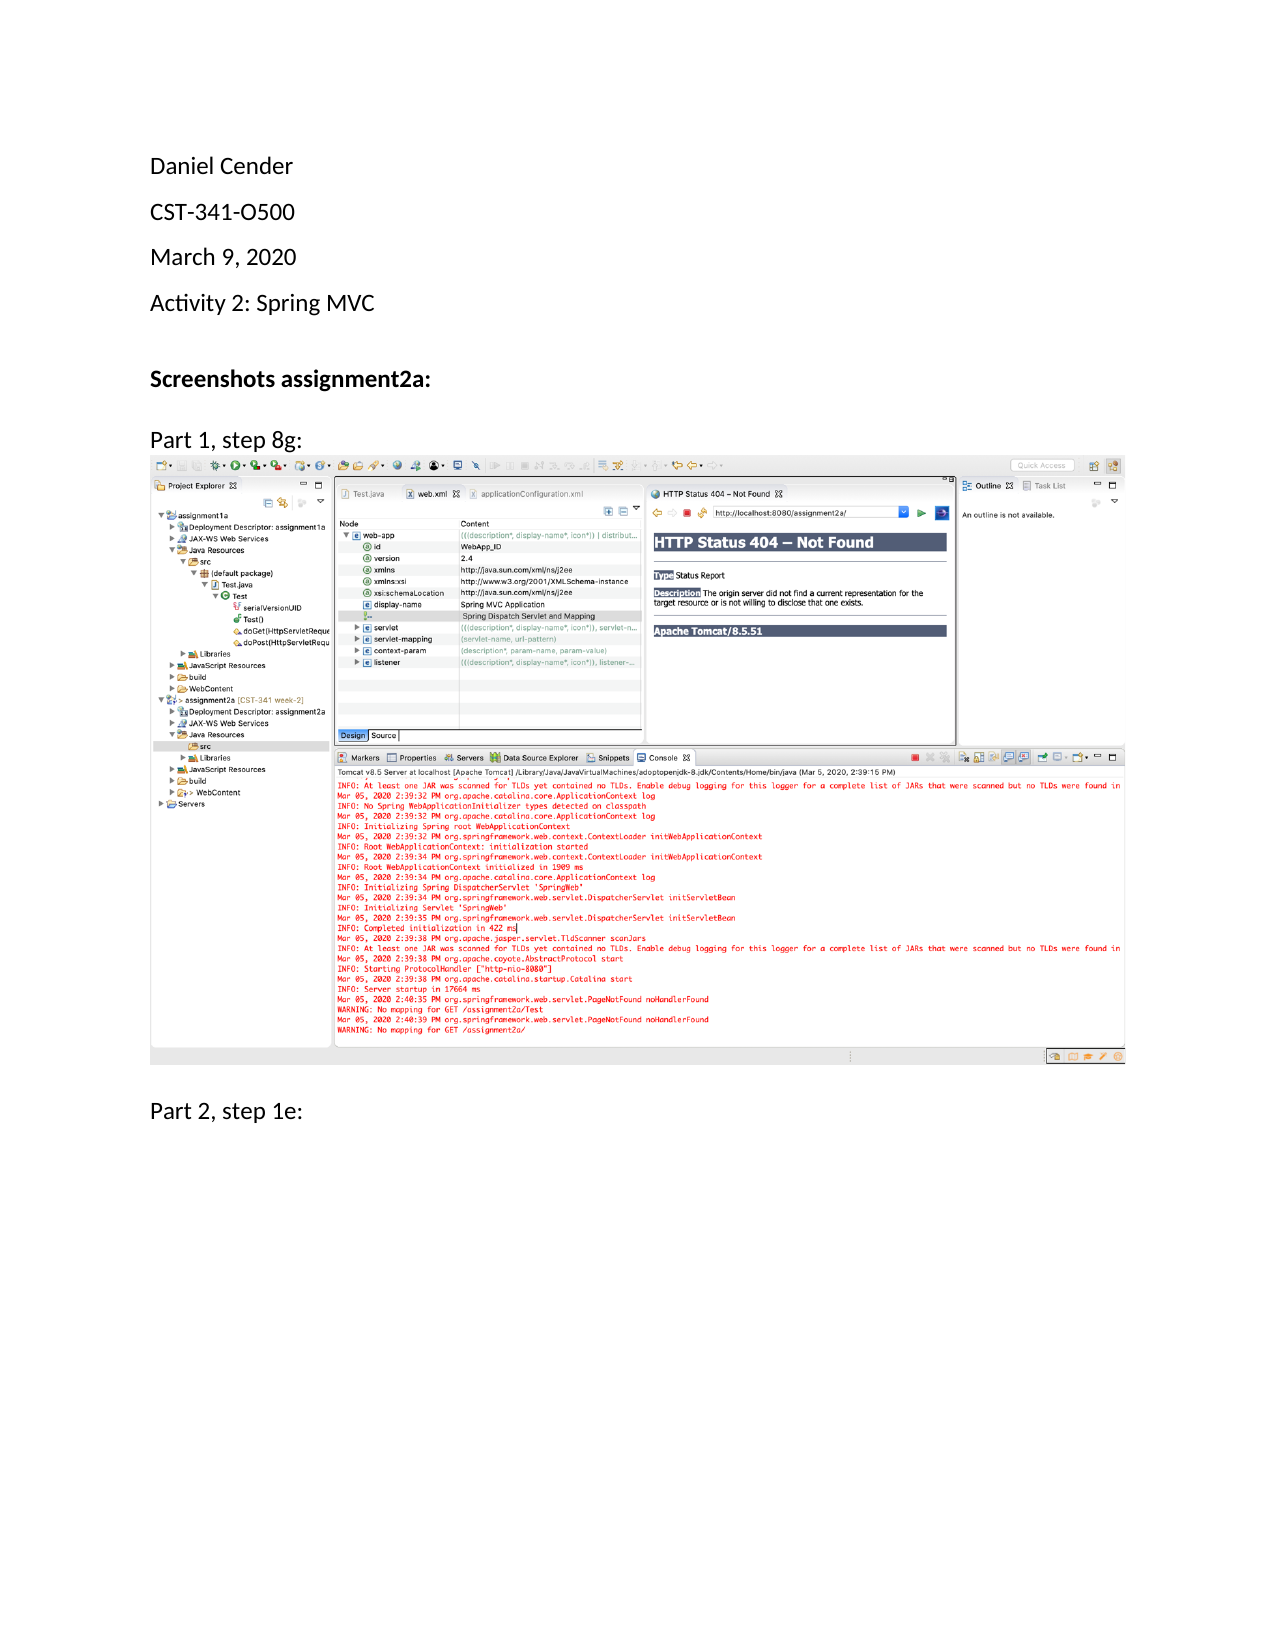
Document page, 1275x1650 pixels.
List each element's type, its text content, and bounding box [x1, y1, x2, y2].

text CST-341-O500 [150, 196, 1125, 226]
text Activity 2: Spring MVC [150, 287, 1125, 318]
text Part 2, step 1e: [150, 1095, 1125, 1125]
picture [150, 455, 1125, 1065]
text Screenshots assignment2a: [150, 363, 1125, 394]
text Part 1, step 8g: [150, 424, 1125, 455]
text Daniel Cender [150, 150, 1125, 181]
text March 9, 2020 [150, 241, 1125, 272]
